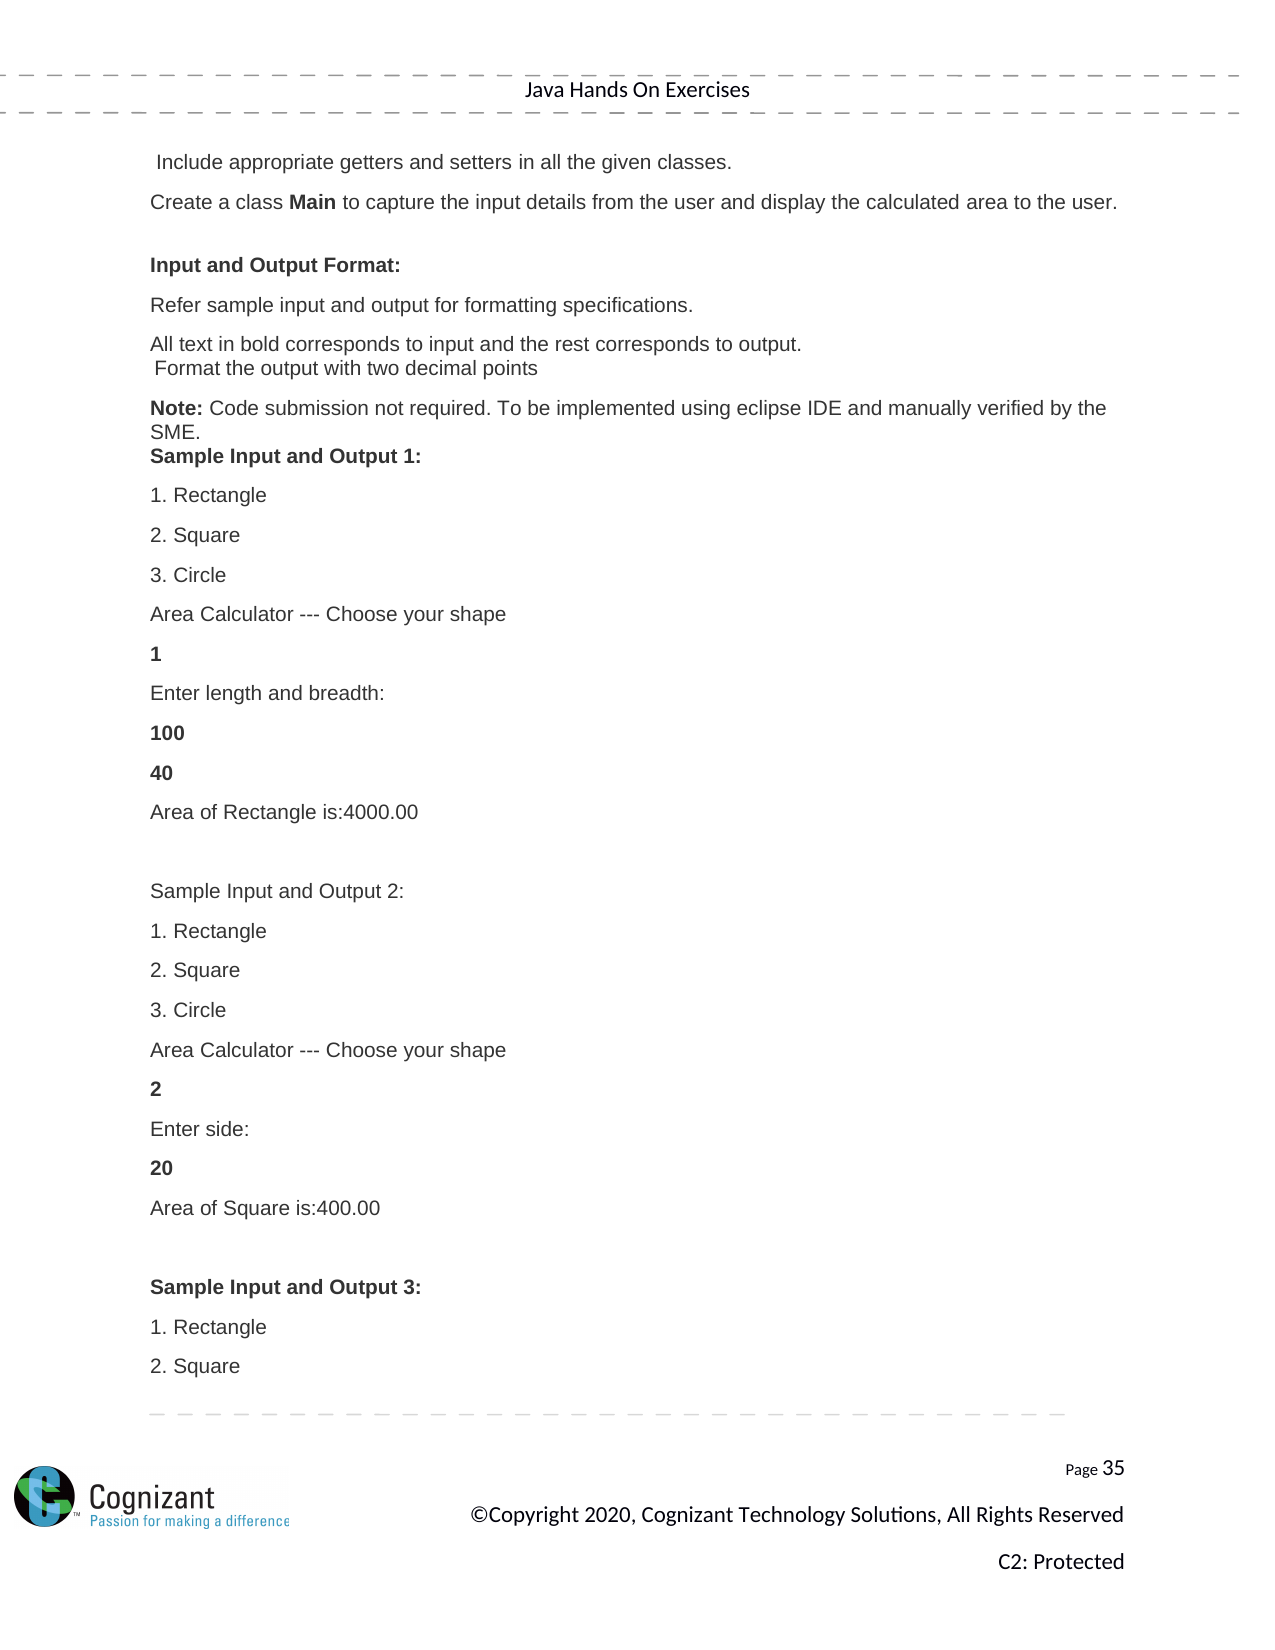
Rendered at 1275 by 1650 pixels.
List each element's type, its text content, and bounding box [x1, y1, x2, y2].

text Note: Code submission not required. To be implemented using eclipse IDE and manually verified by the SME. Sample Input and Output 1: [150, 396, 1125, 468]
text 40 [150, 760, 1125, 784]
text 1. Rectangle [150, 1314, 1125, 1338]
text Area of Square is:400.00 [150, 1196, 1125, 1220]
text Enter side: [150, 1117, 1125, 1141]
text 20 [150, 1156, 1125, 1180]
text 3. Circle [150, 998, 1125, 1022]
text Sample Input and Output 3: [150, 1275, 1125, 1299]
text Create a class Main to capture the input details from the user and display the calculated area to the user. [150, 189, 1125, 237]
text 2. Square [150, 958, 1125, 982]
picture [14, 1466, 289, 1529]
text Area Calculator --- Choose your shape [150, 1037, 1125, 1061]
text Enter length and breadth: [150, 681, 1125, 705]
text Sample Input and Output 2: [150, 879, 1125, 903]
text 2. Square [150, 1354, 1125, 1378]
text Area Calculator --- Choose your shape [150, 602, 1125, 626]
text 2. Square [150, 523, 1125, 547]
text 2 [150, 1077, 1125, 1101]
text All text in bold corresponds to input and the rest corresponds to output. Format the output with two decimal points [150, 332, 1125, 380]
text 1. Rectangle [150, 483, 1125, 507]
text Area of Rectangle is:4000.00 [150, 800, 1125, 824]
text 100 [150, 721, 1125, 745]
text Input and Output Format: [150, 253, 1125, 277]
text 3. Circle [150, 562, 1125, 586]
text Include appropriate getters and setters in all the given classes. [150, 150, 1125, 174]
text Refer sample input and output for formatting specifications. [150, 293, 1125, 317]
text 1. Rectangle [150, 919, 1125, 943]
text 1 [150, 642, 1125, 666]
